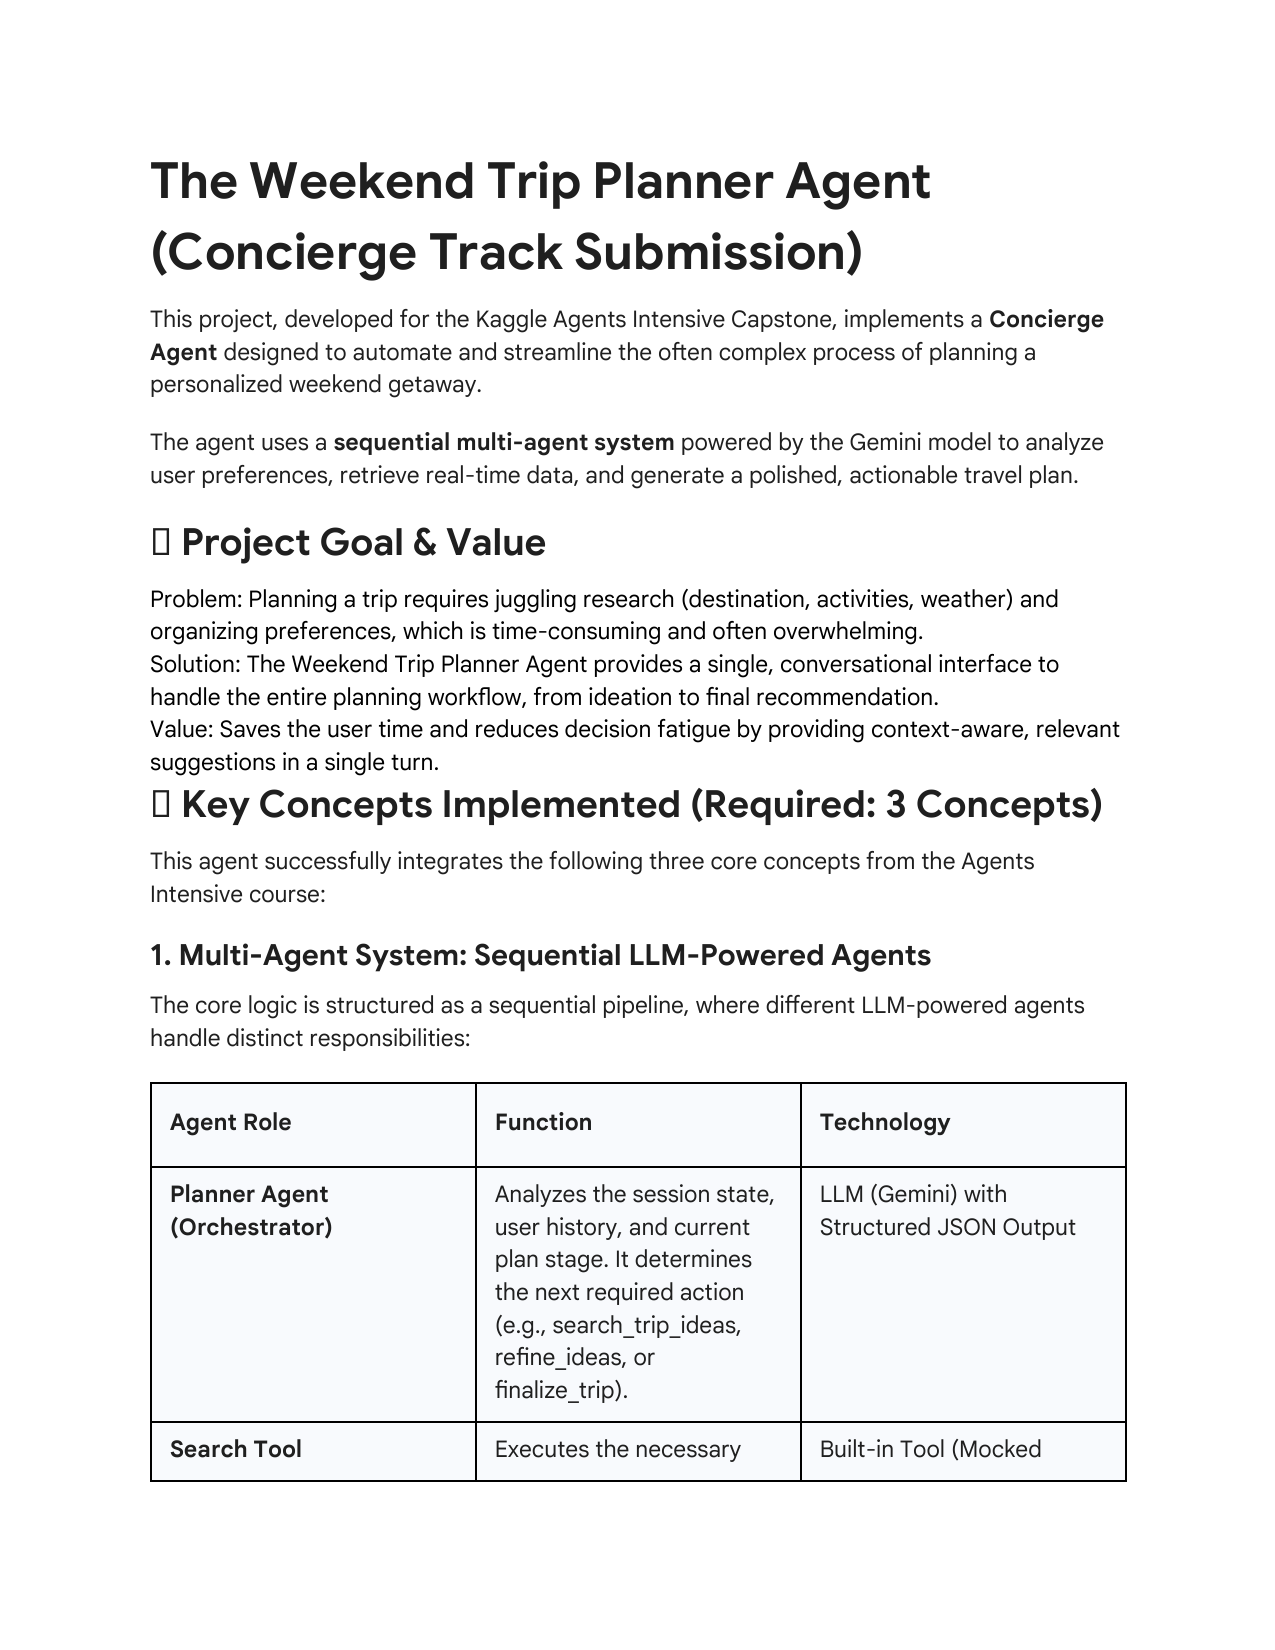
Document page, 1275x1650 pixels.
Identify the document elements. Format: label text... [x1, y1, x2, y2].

text This agent successfully integrates the following three core concepts from the Agents Intensive course: [150, 847, 1125, 908]
subtitle 1. Multi-Agent System: Sequential LLM-Powered Agents [150, 937, 1125, 974]
text Value: Saves the user time and reduces decision fatigue by providing context-aware, relevant suggestions in a single turn. [150, 716, 1125, 777]
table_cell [802, 1423, 1125, 1480]
subtitle 🔑 Key Concepts Implemented (Required: 3 Concepts) [150, 781, 1125, 828]
text The agent uses a sequential multi-agent system powered by the Gemini model to analyze user preferences, retrieve real-time data, and generate a polished, actionable travel plan. [150, 428, 1125, 490]
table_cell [477, 1423, 800, 1480]
table_header Agent Role [152, 1084, 475, 1166]
table_header Technology [802, 1084, 1125, 1166]
subtitle 🎯 Project Goal & Value [150, 519, 1125, 566]
table_cell Search Tool [152, 1423, 475, 1480]
text Solution: The Weekend Trip Planner Agent provides a single, conversational interface to handle the entire planning workflow, from ideation to final recommendation. [150, 650, 1125, 712]
subtitle The Weekend Trip Planner Agent (Concierge Track Submission) [150, 150, 1125, 284]
table_cell Analyzes the session state, user history, and current plan stage. It determines the next required action (e.g., search_trip_ideas, refine_ideas, or finalize_trip). [477, 1168, 800, 1421]
table_header Function [477, 1084, 800, 1166]
text The core logic is structured as a sequential pipeline, where different LLM-powered agents handle distinct responsibilities: [150, 992, 1125, 1053]
table_cell LLM (Gemini) with Structured JSON Output [802, 1168, 1125, 1421]
text This project, developed for the Kaggle Agents Intensive Capstone, implements a Concierge Agent designed to automate and streamline the often complex process of planning a personalized weekend getaway. [150, 305, 1125, 399]
text Problem: Planning a trip requires juggling research (destination, activities, weather) and organizing preferences, which is time-consuming and often overwhelming. [150, 585, 1125, 646]
table_cell Planner Agent (Orchestrator) [152, 1168, 475, 1421]
